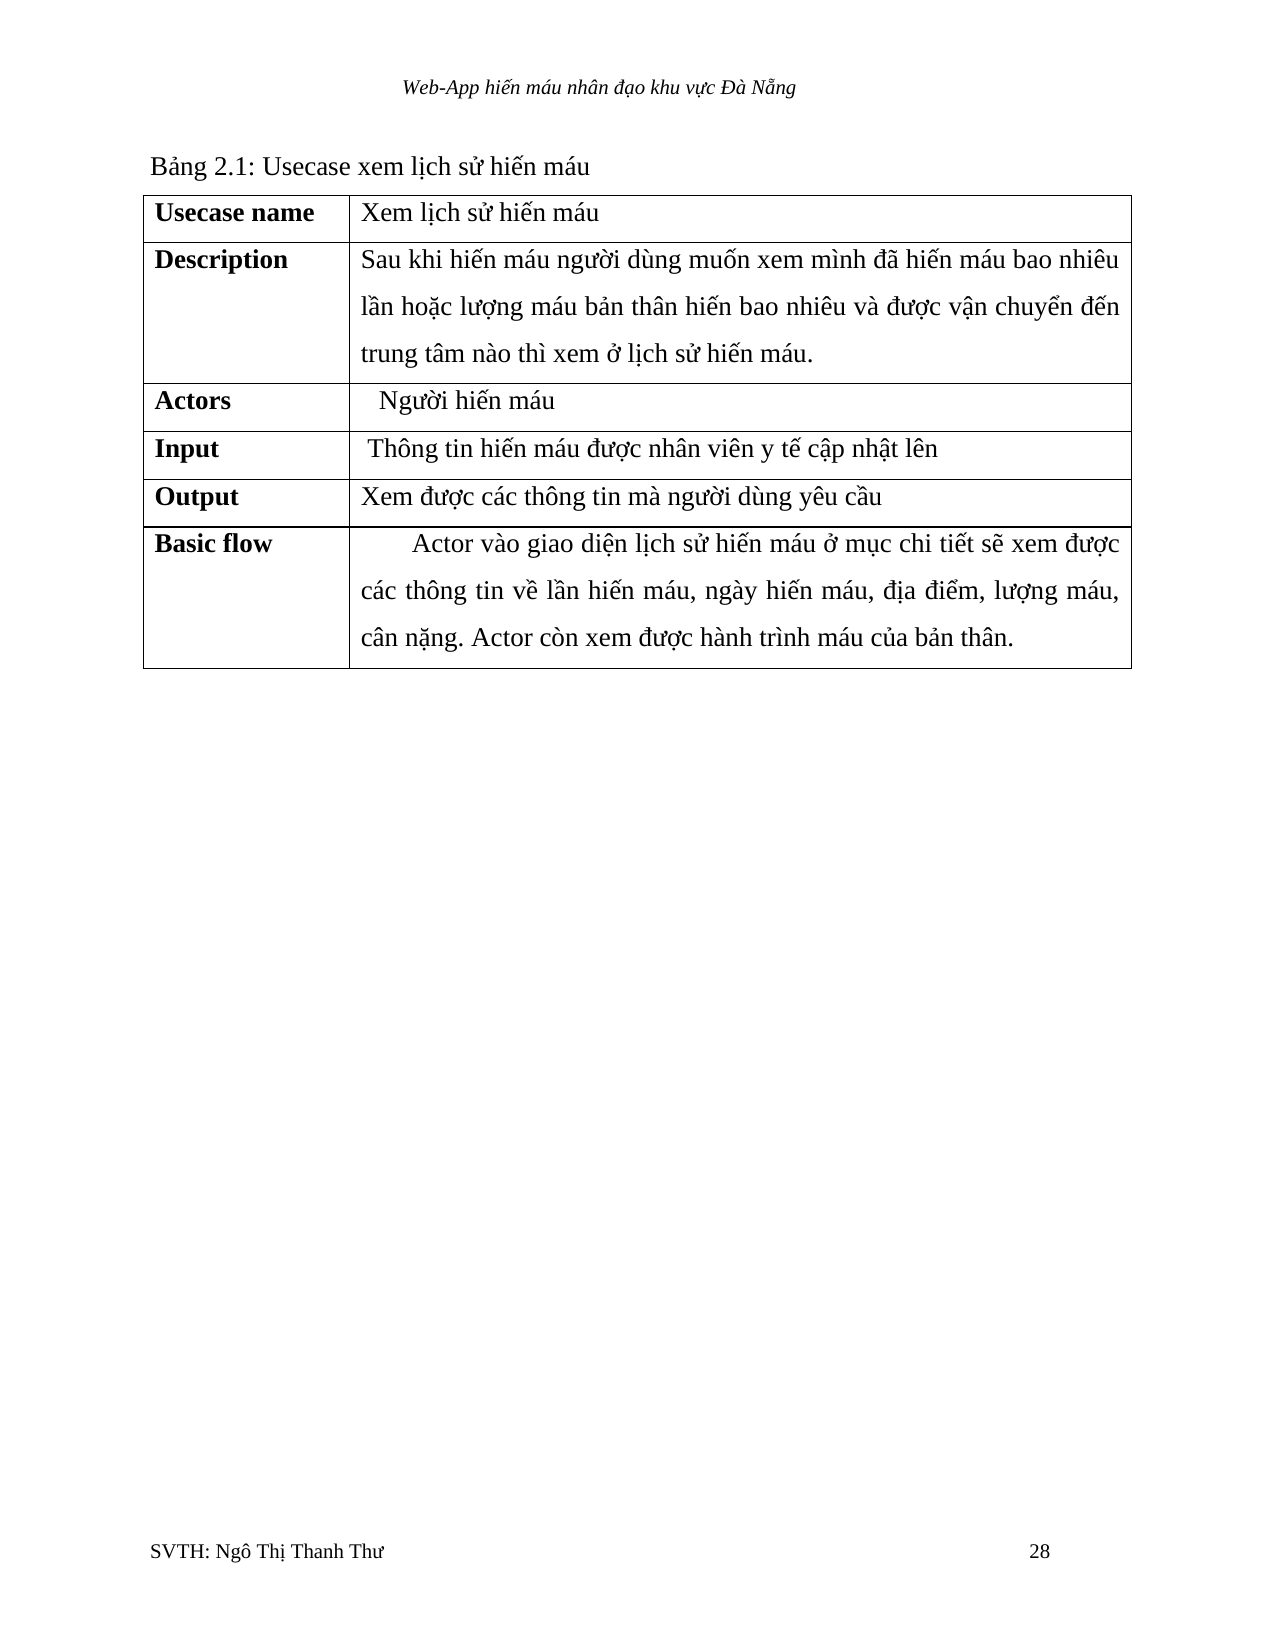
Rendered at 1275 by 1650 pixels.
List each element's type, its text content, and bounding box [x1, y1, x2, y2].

table_cell Actor vào giao diện lịch sử hiến máu ở mục chi tiết sẽ xem được các thông tin về lần hiến máu, ngày hiến máu, địa điểm, lượng máu, cân nặng. Actor còn xem được hành trình máu của bản thân. [350, 528, 1131, 667]
table_cell Sau khi hiến máu người dùng muốn xem mình đã hiến máu bao nhiêu lần hoặc lượng máu bản thân hiến bao nhiêu và được vận chuyển đến trung tâm nào thì xem ở lịch sử hiến máu. [350, 243, 1131, 383]
table_cell Basic flow [144, 528, 349, 667]
table_cell Thông tin hiến máu được nhân viên y tế cập nhật lên [350, 432, 1131, 479]
table_cell Người hiến máu [350, 384, 1131, 431]
table_cell Actors [144, 384, 349, 431]
table_cell Xem được các thông tin mà người dùng yêu cầu [350, 480, 1131, 526]
table_header Usecase name [144, 196, 349, 242]
table_cell Description [144, 243, 349, 383]
table_cell Output [144, 480, 349, 526]
table_header Xem lịch sử hiến máu [350, 196, 1131, 242]
table_cell Input [144, 432, 349, 479]
subtitle Usecase xem lịch sử hiến máu [150, 150, 1125, 181]
